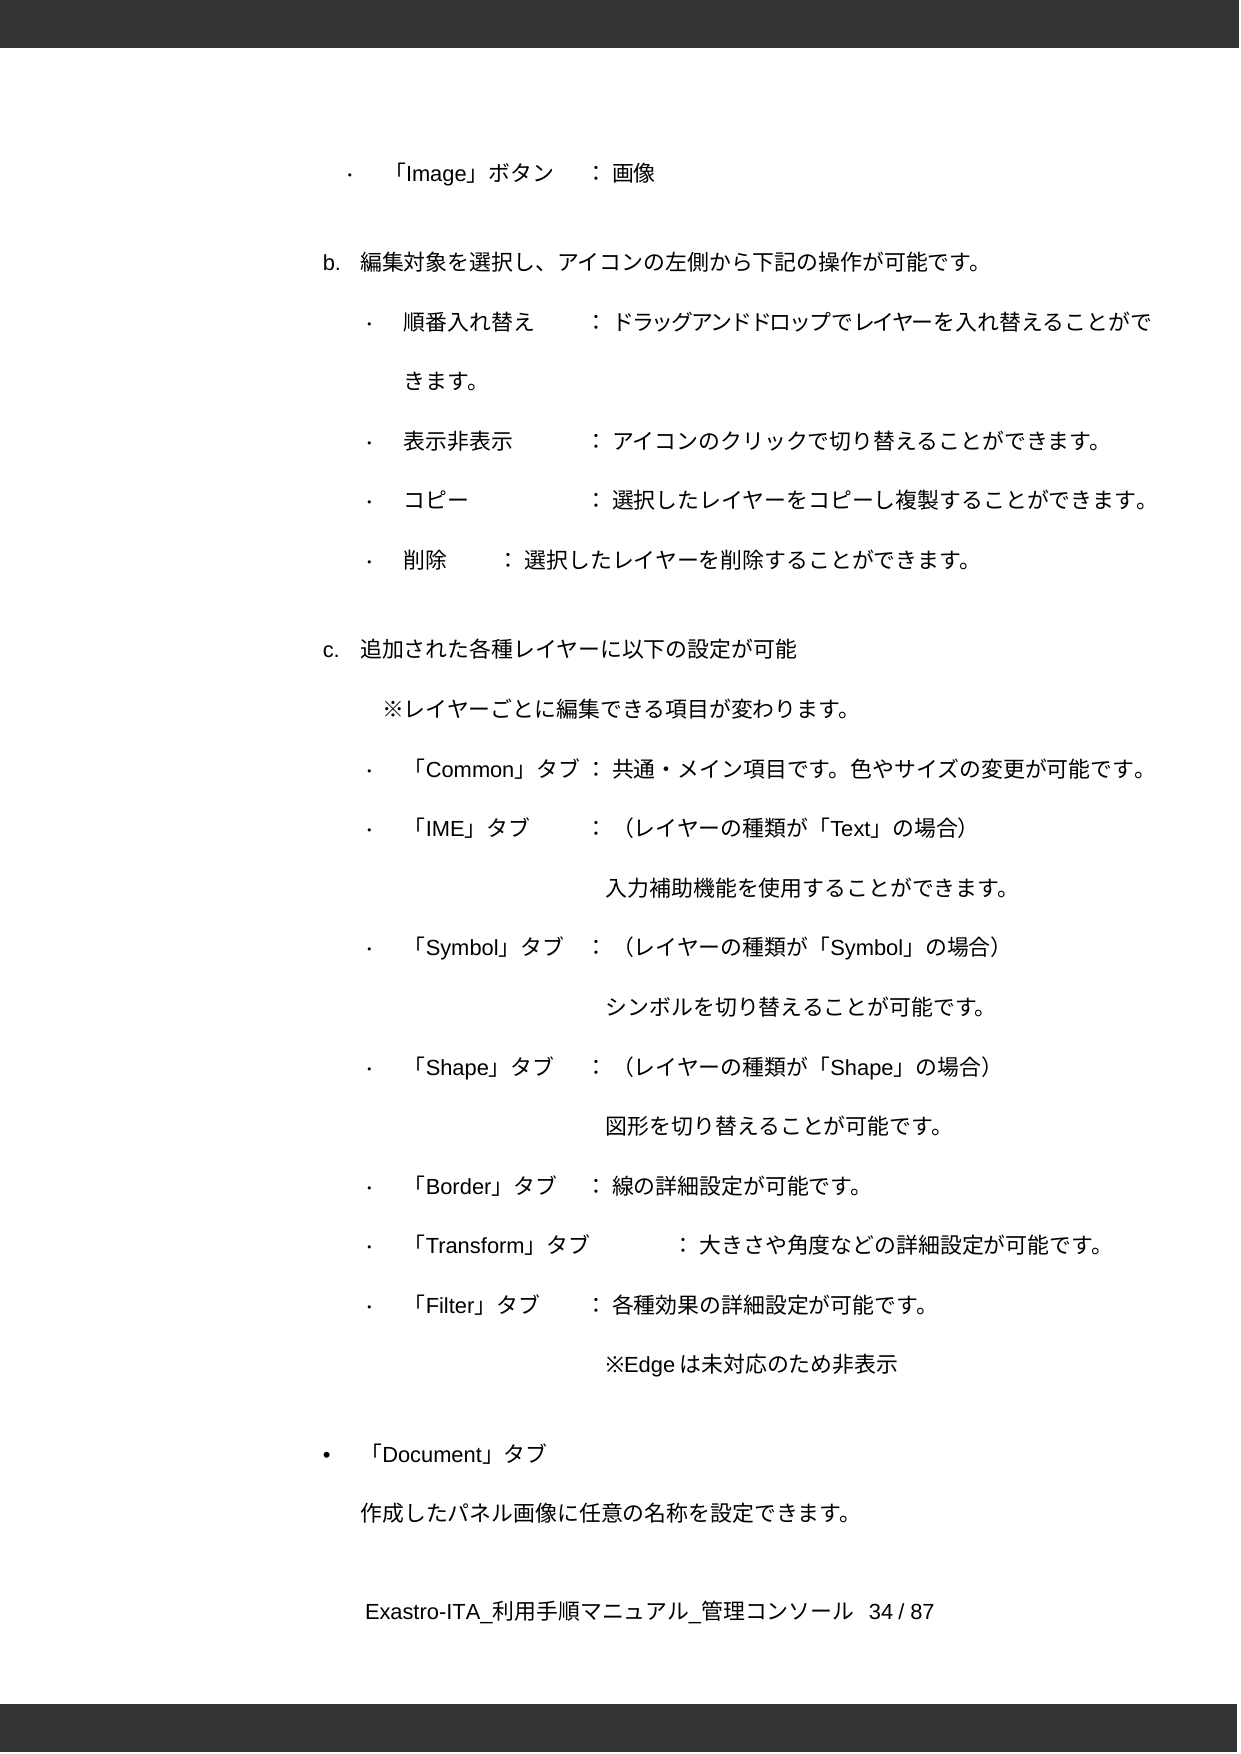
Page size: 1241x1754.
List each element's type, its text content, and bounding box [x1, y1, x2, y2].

list 編集対象を選択し、アイコンの左側から下記の操作が可能です。 [323, 231, 1152, 291]
list 「Symbol」タブ ： （レイヤーの種類が「Symbol」の場合） [366, 916, 1152, 976]
text 入力補助機能を使用することができます。 [585, 857, 1152, 916]
list 「Shape」タブ ： （レイヤーの種類が「Shape」の場合） [366, 1036, 1152, 1095]
list 「IME」タブ ： （レイヤーの種類が「Text」の場合） [366, 797, 1152, 857]
text 図形を切り替えることが可能です。 [585, 1095, 1152, 1155]
list 「Common」タブ ： 共通・メイン項目です。色やサイズの変更が可能です。 [366, 738, 1152, 797]
text ※Edgeは未対応のため非表示 [579, 1333, 1152, 1393]
list 「Border」タブ ： 線の詳細設定が可能です。 [366, 1155, 1152, 1214]
text シンボルを切り替えることが可能です。 [579, 976, 1152, 1036]
list コピー ： 選択したレイヤーをコピーし複製することができます。 [366, 469, 1152, 529]
list 表示非表示 ： アイコンのクリックで切り替えることができます。 [366, 410, 1152, 469]
list 削除 ： 選択したレイヤーを削除することができます。 [366, 529, 1152, 589]
picture [0, 1704, 1237, 1752]
list 追加された各種レイヤーに以下の設定が可能 ※レイヤーごとに編集できる項目が変わります。 [323, 618, 1152, 738]
list 「Document」タブ 作成したパネル画像に任意の名称を設定できます。 [323, 1423, 1152, 1542]
picture [0, 0, 1239, 48]
list 「Filter」タブ ： 各種効果の詳細設定が可能です。 [366, 1274, 1152, 1333]
list 順番入れ替え ： ドラッグアンドドロップでレイヤーを入れ替えることができます。 [366, 291, 1152, 410]
list 「Transform」タブ ： 大きさや角度などの詳細設定が可能です。 [366, 1214, 1152, 1274]
list 「Image」ボタン ： 画像 [347, 142, 1152, 201]
